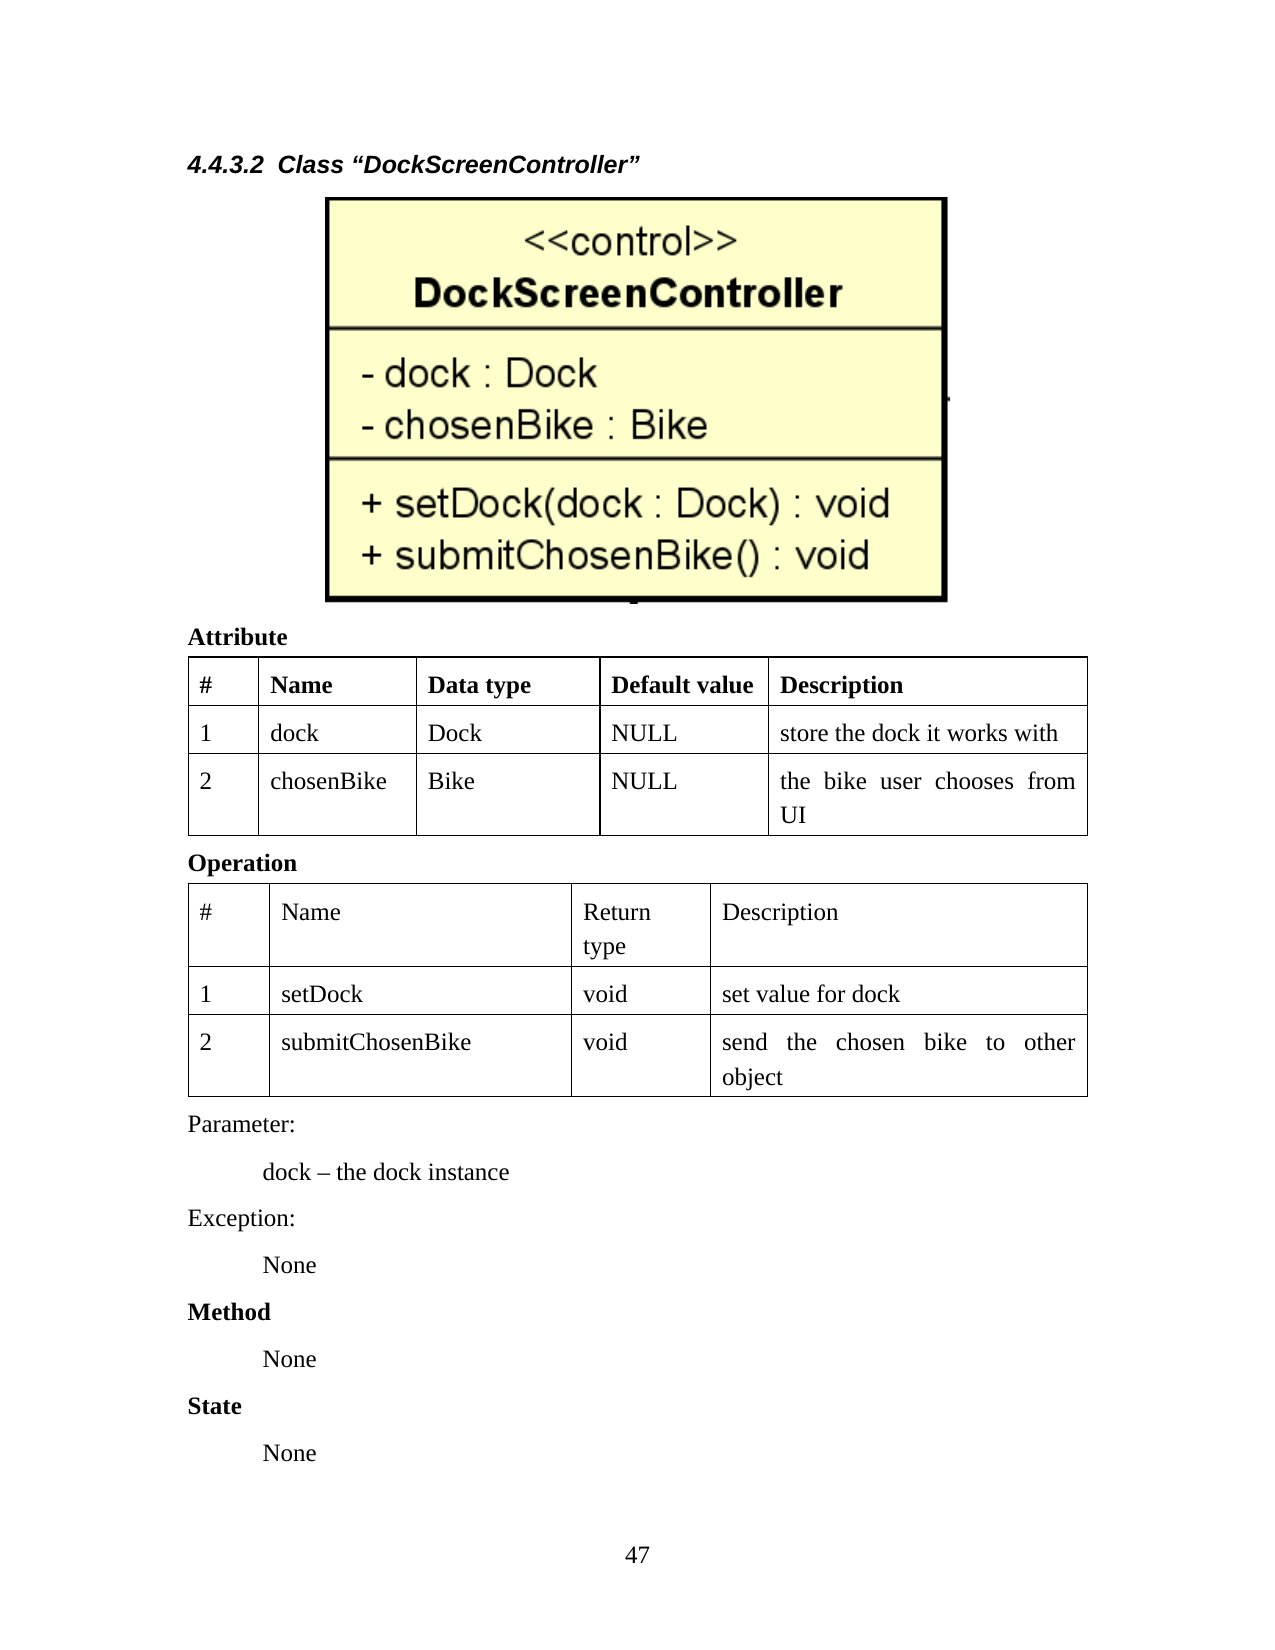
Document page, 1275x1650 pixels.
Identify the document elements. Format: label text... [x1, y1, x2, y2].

table_cell setDock [270, 967, 571, 1013]
table_header Description [769, 658, 1087, 704]
table_header Return type [572, 884, 710, 966]
table_header # [189, 884, 269, 966]
table_cell NULL [601, 706, 768, 752]
table_cell store the dock it works with [769, 706, 1087, 752]
table_cell 2 [189, 1015, 269, 1096]
picture [325, 197, 951, 604]
table_cell Dock [417, 706, 599, 752]
text Attribute [187, 622, 1087, 651]
table_cell the bike user chooses from UI [769, 754, 1087, 835]
text dock – the dock instance [187, 1157, 1087, 1185]
table_cell NULL [601, 754, 768, 835]
table_header Name [259, 658, 416, 704]
table_header # [189, 658, 258, 704]
table_header Data type [417, 658, 599, 704]
text Operation [187, 848, 1087, 877]
table_cell void [572, 967, 710, 1013]
table_cell set value for dock [711, 967, 1087, 1013]
table_cell void [572, 1015, 710, 1096]
table_cell chosenBike [259, 754, 416, 835]
text Exception: [187, 1203, 1087, 1232]
text Method [187, 1297, 1087, 1326]
table_header Default value [601, 658, 768, 704]
table_cell 2 [189, 754, 258, 835]
table_header Name [270, 884, 571, 966]
table_cell send the chosen bike to other object [711, 1015, 1087, 1096]
subtitle Class “DockScreenController” [187, 150, 1087, 179]
table_cell 1 [189, 967, 269, 1013]
text State [187, 1391, 1087, 1420]
text None [187, 1438, 1087, 1467]
table_cell submitChosenBike [270, 1015, 571, 1096]
table_cell dock [259, 706, 416, 752]
table_cell 1 [189, 706, 258, 752]
table_header Description [711, 884, 1087, 966]
text None [187, 1344, 1087, 1373]
text None [187, 1251, 1087, 1279]
table_cell Bike [417, 754, 599, 835]
text Parameter: [187, 1109, 1087, 1138]
